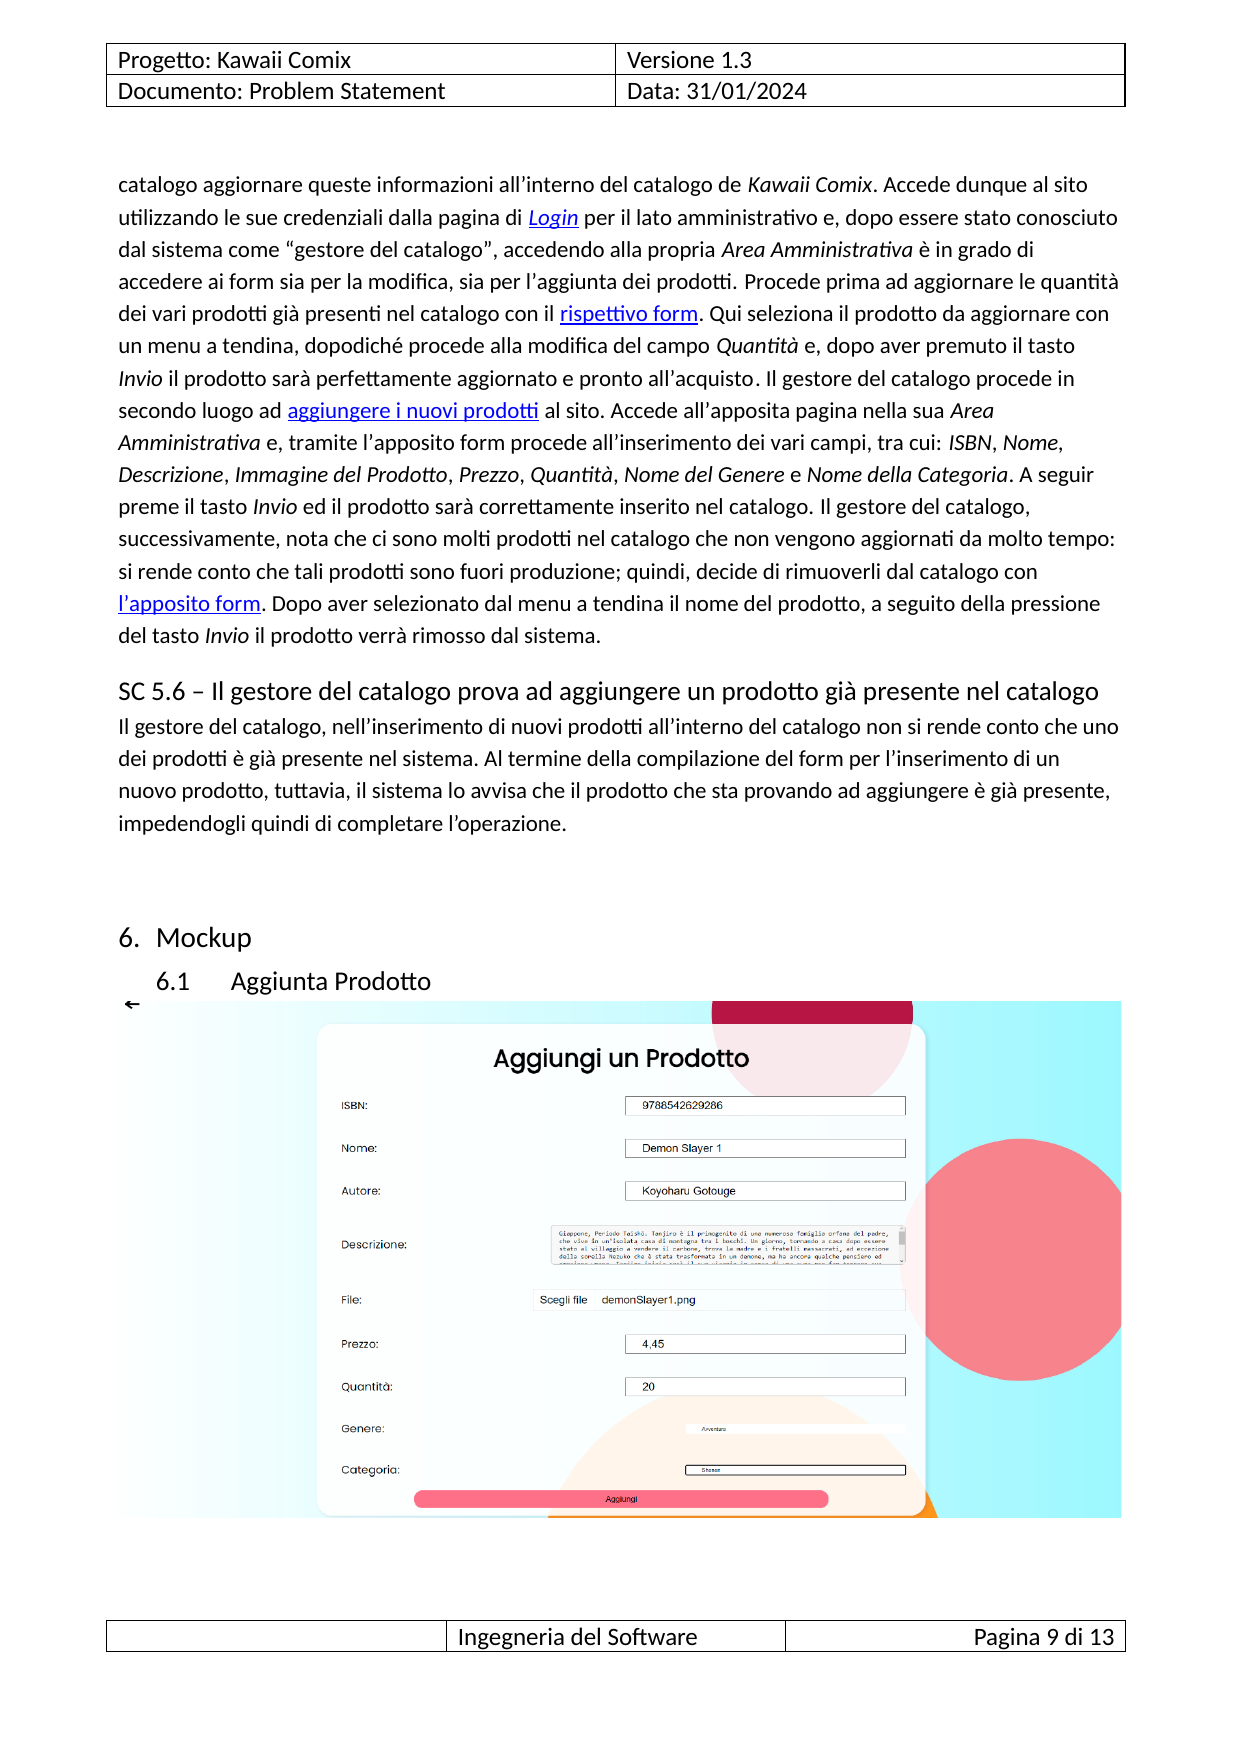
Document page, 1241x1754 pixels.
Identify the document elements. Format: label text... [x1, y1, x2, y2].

text Il gestore del catalogo, nell’inserimento di nuovi prodotti all’interno del catalogo non si rende conto che uno dei prodotti è già presente nel sistema. Al termine della compilazione del form per l’inserimento di un nuovo prodotto, tuttavia, il sistema lo avvisa che il prodotto che sta provando ad aggiungere è già presente, impedendogli quindi di completare l’operazione. [118, 712, 1122, 837]
subtitle Aggiunta Prodotto [156, 964, 1122, 997]
subtitle Mockup [118, 919, 1122, 954]
subtitle SC 5.6 – Il gestore del catalogo prova ad aggiungere un prodotto già presente nel catalogo [118, 674, 1122, 707]
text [118, 171, 1122, 649]
picture [118, 1001, 1122, 1518]
